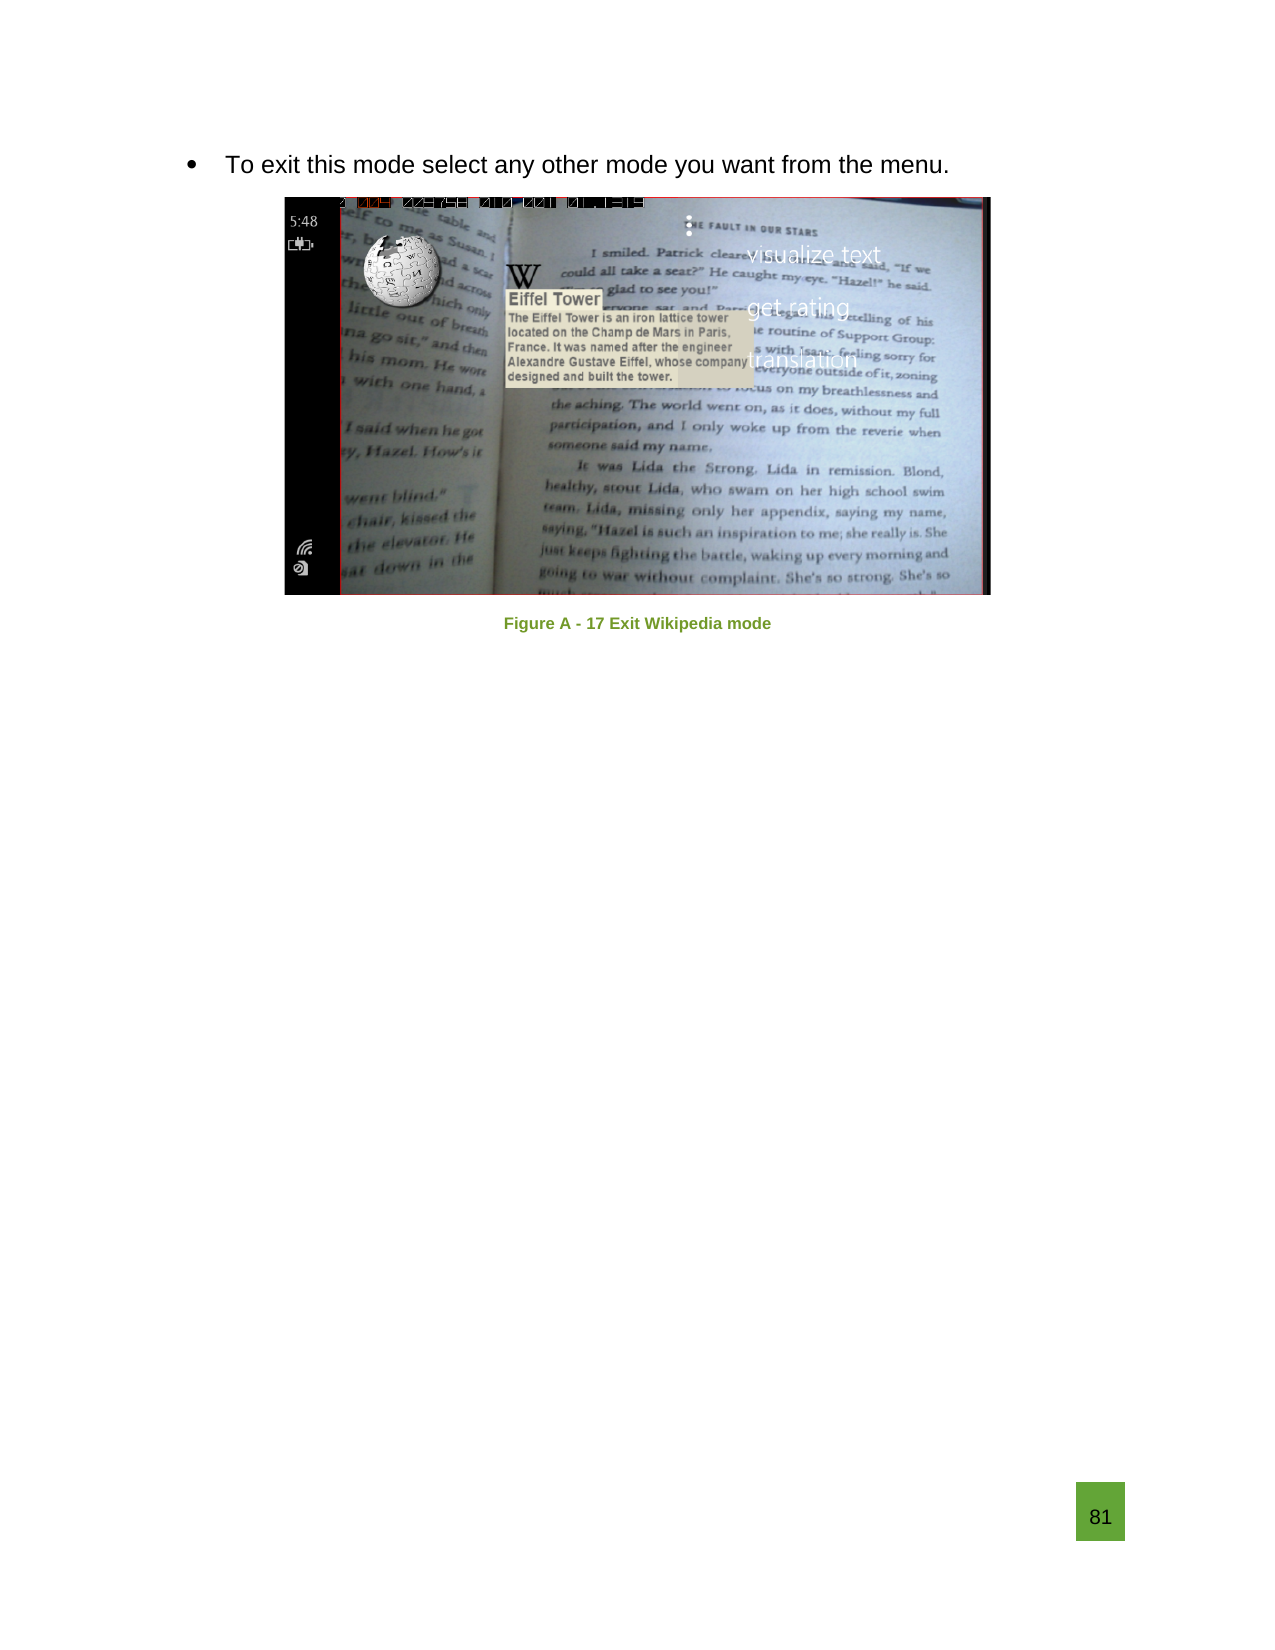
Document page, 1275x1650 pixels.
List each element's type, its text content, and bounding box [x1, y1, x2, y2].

text Figure A - 17 Exit Wikipedia mode [150, 613, 1125, 633]
list To exit this mode select any other mode you want from the menu. [187, 150, 1125, 179]
picture [284, 197, 991, 595]
